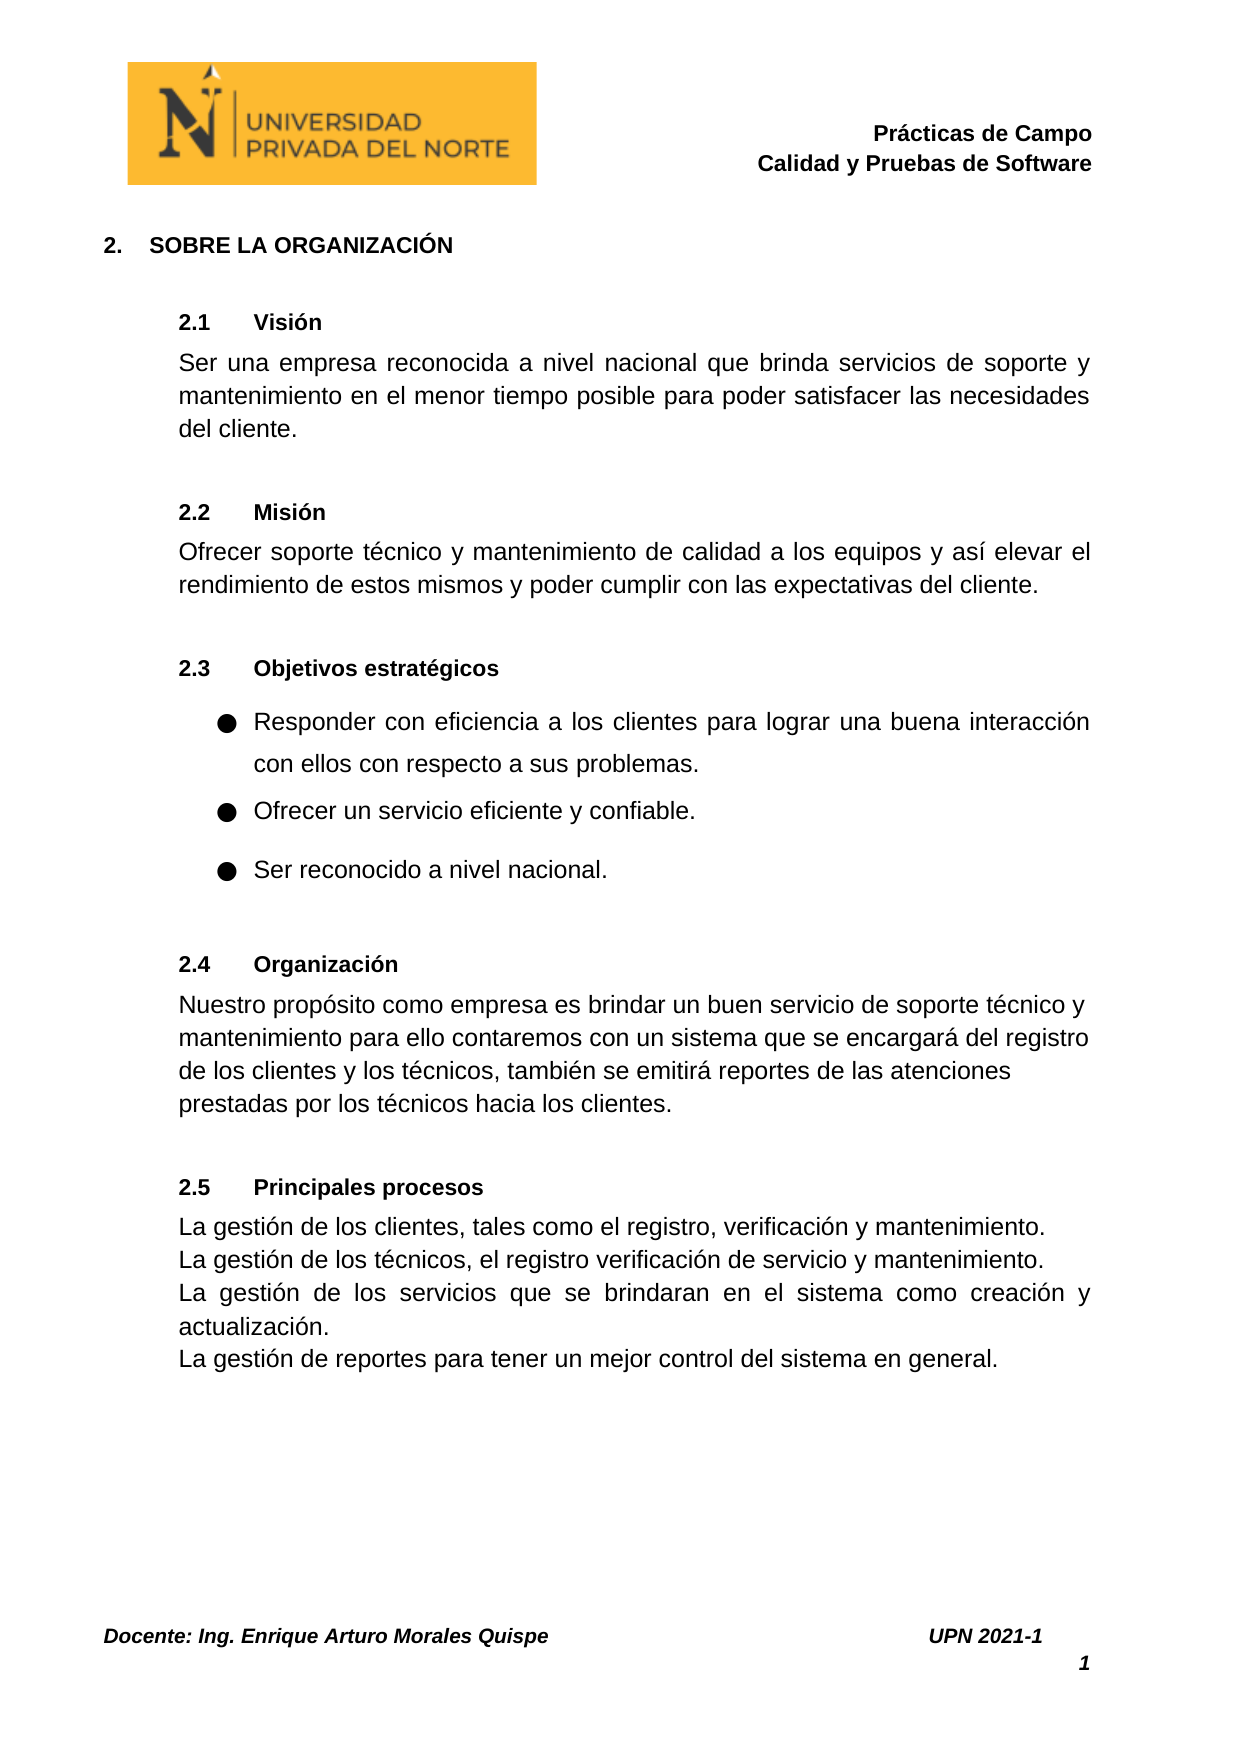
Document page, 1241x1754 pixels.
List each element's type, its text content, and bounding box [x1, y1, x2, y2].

list Responder con eficiencia a los clientes para lograr una buena interacción con ellos con respecto a sus problemas. [216, 694, 1092, 778]
text 2.4 Organización [178, 951, 1092, 978]
text La gestión de los clientes, tales como el registro, verificación y mantenimiento. [178, 1212, 1092, 1241]
text La gestión de reportes para tener un mejor control del sistema en general. [178, 1344, 1092, 1373]
text 2.3 Objetivos estratégicos [178, 655, 1092, 681]
text 2.5 Principales procesos [178, 1173, 1092, 1200]
text Nuestro propósito como empresa es brindar un buen servicio de soporte técnico y mantenimiento para ello contaremos con un sistema que se encargará del registro de los clientes y los técnicos, también se emitirá reportes de las atenciones prestadas por los técnicos hacia los clientes. [178, 990, 1092, 1118]
list Ofrecer un servicio eficiente y confiable. [216, 782, 1092, 833]
text 2.2 Misión [178, 498, 1092, 525]
text La gestión de los técnicos, el registro verificación de servicio y mantenimiento. [178, 1245, 1092, 1274]
picture [127, 62, 537, 185]
text 2. SOBRE LA ORGANIZACIÓN [103, 232, 1092, 258]
list Ser reconocido a nivel nacional. [216, 841, 1092, 892]
text 2.1 Visión [178, 309, 1092, 336]
text Ofrecer soporte técnico y mantenimiento de calidad a los equipos y así elevar el rendimiento de estos mismos y poder cumplir con las expectativas del cliente. [178, 537, 1092, 599]
text La gestión de los servicios que se brindaran en el sistema como creación y actualización. [178, 1278, 1092, 1340]
text Ser una empresa reconocida a nivel nacional que brinda servicios de soporte y mantenimiento en el menor tiempo posible para poder satisfacer las necesidades del cliente. [178, 348, 1092, 443]
